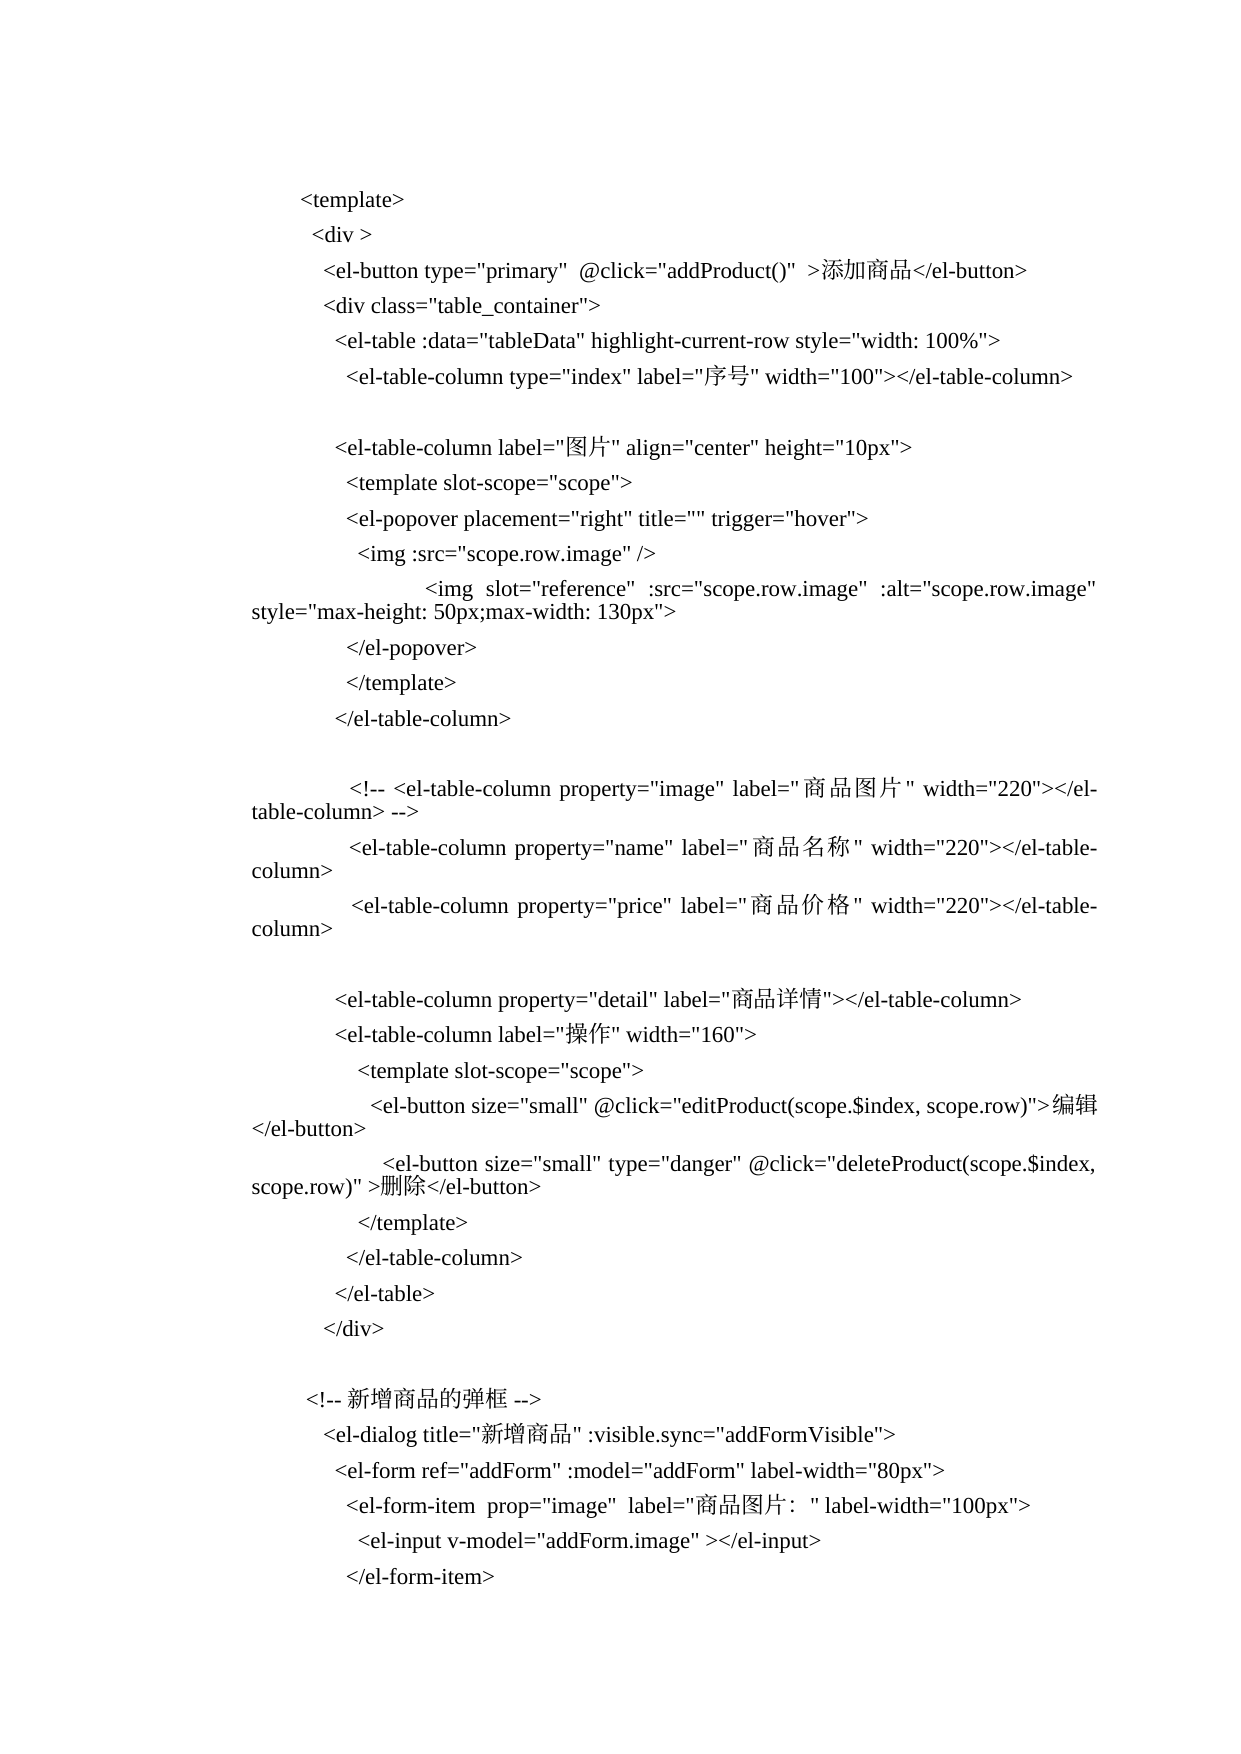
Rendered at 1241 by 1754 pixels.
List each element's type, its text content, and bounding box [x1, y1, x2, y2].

text <img slot="reference" :src="scope.row.image" :alt="scope.row.image" style="max-height: 50px;max-width: 130px"> [251, 578, 1098, 624]
text <template> [251, 189, 1098, 212]
text <!-- <el-table-column property="image" label="商品图片" width="220"></el-table-column> --> [251, 778, 1098, 824]
text <el-table-column label="图片" align="center" height="10px"> [251, 437, 1098, 460]
text <template slot-scope="scope"> [251, 1060, 1098, 1083]
text <el-input v-model="addForm.image" ></el-input> [251, 1531, 1098, 1553]
text </el-table-column> [251, 708, 1098, 731]
text <div > [251, 224, 1098, 247]
text <!-- 新增商品的弹框 --> [251, 1389, 1098, 1412]
text <el-table-column property="price" label="商品价格" width="220"></el-table-column> [251, 895, 1098, 941]
text <el-table :data="tableData" highlight-current-row style="width: 100%"> [251, 331, 1098, 353]
text <el-popover placement="right" title="" trigger="hover"> [251, 508, 1098, 531]
text </template> [251, 1212, 1098, 1235]
text <el-table-column type="index" label="序号" width="100"></el-table-column> [251, 366, 1098, 389]
text <el-button type="primary" @click="addProduct()" >添加商品</el-button> [251, 260, 1098, 283]
text </el-table> [251, 1283, 1098, 1306]
text </el-popover> [251, 637, 1098, 660]
text <el-table-column label="操作" width="160"> [251, 1024, 1098, 1047]
text <el-dialog title="新增商品" :visible.sync="addFormVisible"> [251, 1424, 1098, 1447]
text </el-table-column> [251, 1247, 1098, 1270]
text <img :src="scope.row.image" /> [251, 543, 1098, 566]
text <el-button size="small" type="danger" @click="deleteProduct(scope.$index, scope.row)" >删除</el-button> [251, 1153, 1098, 1199]
text <el-form ref="addForm" :model="addForm" label-width="80px"> [251, 1460, 1098, 1483]
text <template slot-scope="scope"> [251, 472, 1098, 495]
text </template> [251, 672, 1098, 695]
text <el-form-item prop="image" label="商品图片：" label-width="100px"> [251, 1495, 1098, 1518]
text </el-form-item> [251, 1566, 1098, 1589]
text <el-table-column property="detail" label="商品详情"></el-table-column> [251, 989, 1098, 1012]
text <div class="table_container"> [251, 295, 1098, 318]
text <el-table-column property="name" label="商品名称" width="220"></el-table-column> [251, 837, 1098, 883]
text <el-button size="small" @click="editProduct(scope.$index, scope.row)">编辑</el-button> [251, 1095, 1098, 1141]
text </div> [251, 1318, 1098, 1341]
